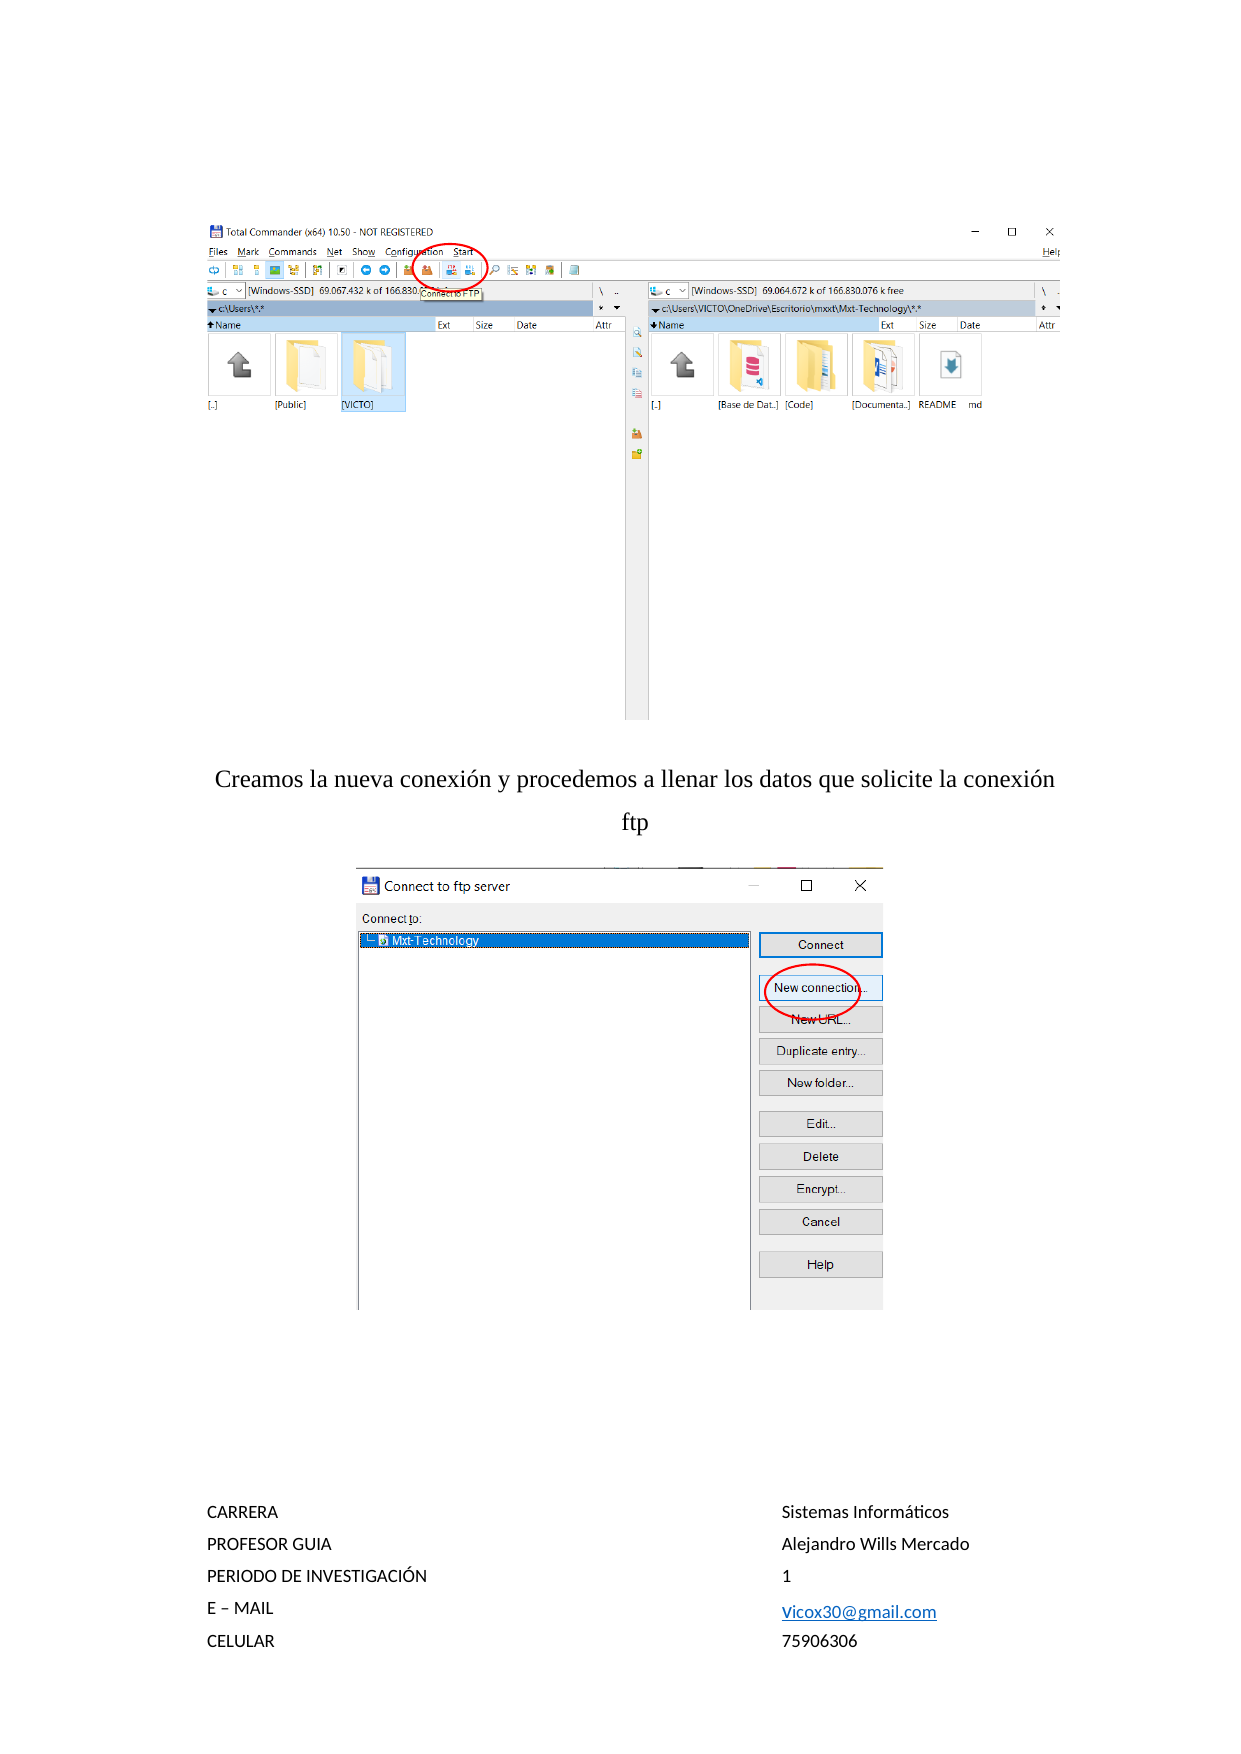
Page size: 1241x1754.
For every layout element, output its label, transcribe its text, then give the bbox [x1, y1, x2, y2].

picture [355, 867, 884, 1309]
text Creamos la nueva conexión y procedemos a llenar los datos que solicite la conexión ftp [207, 654, 1063, 836]
picture [206, 225, 1060, 719]
